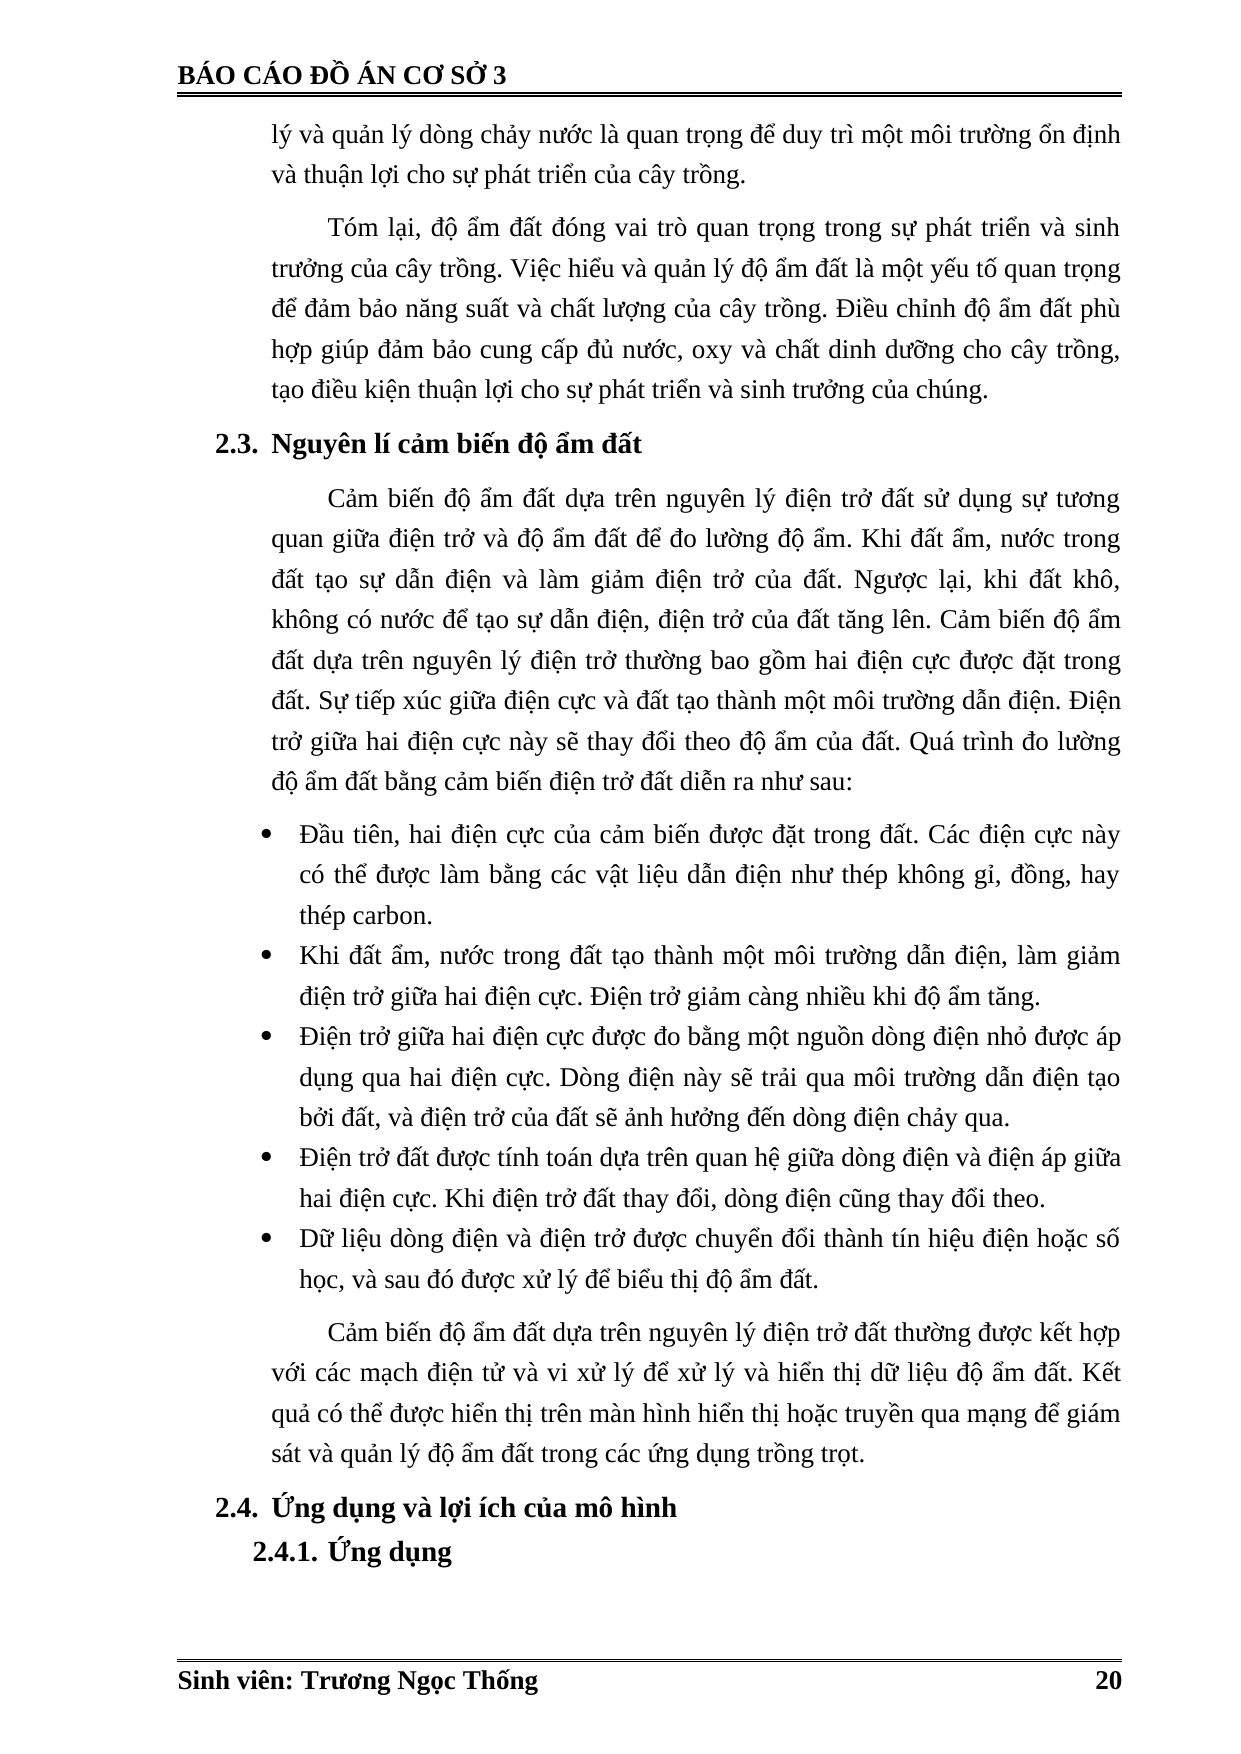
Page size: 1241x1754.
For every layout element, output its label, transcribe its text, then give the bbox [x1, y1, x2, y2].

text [271, 118, 1122, 190]
list Dữ liệu dòng điện và điện trở được chuyển đổi thành tín hiệu điện hoặc số học, và sau đó được xử lý để biểu thị độ ẩm đất. [262, 1222, 1122, 1294]
text Cảm biến độ ẩm đất dựa trên nguyên lý điện trở đất sử dụng sự tương quan giữa điện trở và độ ẩm đất để đo lường độ ẩm. Khi đất ẩm, nước trong đất tạo sự dẫn điện và làm giảm điện trở của đất. Ngược lại, khi đất khô, không có nước để tạo sự dẫn điện, điện trở của đất tăng lên. Cảm biến độ ẩm đất dựa trên nguyên lý điện trở thường bao gồm hai điện cực được đặt trong đất. Sự tiếp xúc giữa điện cực và đất tạo thành một môi trường dẫn điện. Điện trở giữa hai điện cực này sẽ thay đổi theo độ ẩm của đất. Quá trình đo lường độ ẩm đất bằng cảm biến điện trở đất diễn ra như sau: [271, 482, 1122, 796]
list Đầu tiên, hai điện cực của cảm biến được đặt trong đất. Các điện cực này có thể được làm bằng các vật liệu dẫn điện như thép không gỉ, đồng, hay thép carbon. [262, 818, 1122, 930]
list Điện trở giữa hai điện cực được đo bằng một nguồn dòng điện nhỏ được áp dụng qua hai điện cực. Dòng điện này sẽ trải qua môi trường dẫn điện tạo bởi đất, và điện trở của đất sẽ ảnh hưởng đến dòng điện chảy qua. [262, 1020, 1122, 1132]
list Điện trở đất được tính toán dựa trên quan hệ giữa dòng điện và điện áp giữa hai điện cực. Khi điện trở đất thay đổi, dòng điện cũng thay đổi theo. [262, 1142, 1122, 1213]
subtitle Nguyên lí cảm biến độ ẩm đất [215, 426, 1122, 459]
text Cảm biến độ ẩm đất dựa trên nguyên lý điện trở đất thường được kết hợp với các mạch điện tử và vi xử lý để xử lý và hiển thị dữ liệu độ ẩm đất. Kết quả có thể được hiển thị trên màn hình hiển thị hoặc truyền qua mạng để giám sát và quản lý độ ẩm đất trong các ứng dụng trồng trọt. [271, 1316, 1122, 1468]
list Ứng dụng [252, 1534, 1122, 1567]
subtitle Ứng dụng và lợi ích của mô hình [215, 1490, 1122, 1524]
text Tóm lại, độ ẩm đất đóng vai trò quan trọng trong sự phát triển và sinh trưởng của cây trồng. Việc hiểu và quản lý độ ẩm đất là một yếu tố quan trọng để đảm bảo năng suất và chất lượng của cây trồng. Điều chỉnh độ ẩm đất phù hợp giúp đảm bảo cung cấp đủ nước, oxy và chất dinh dưỡng cho cây trồng, tạo điều kiện thuận lợi cho sự phát triển và sinh trưởng của chúng. [271, 211, 1122, 404]
list Khi đất ẩm, nước trong đất tạo thành một môi trường dẫn điện, làm giảm điện trở giữa hai điện cực. Điện trở giảm càng nhiều khi độ ẩm tăng. [262, 939, 1122, 1011]
